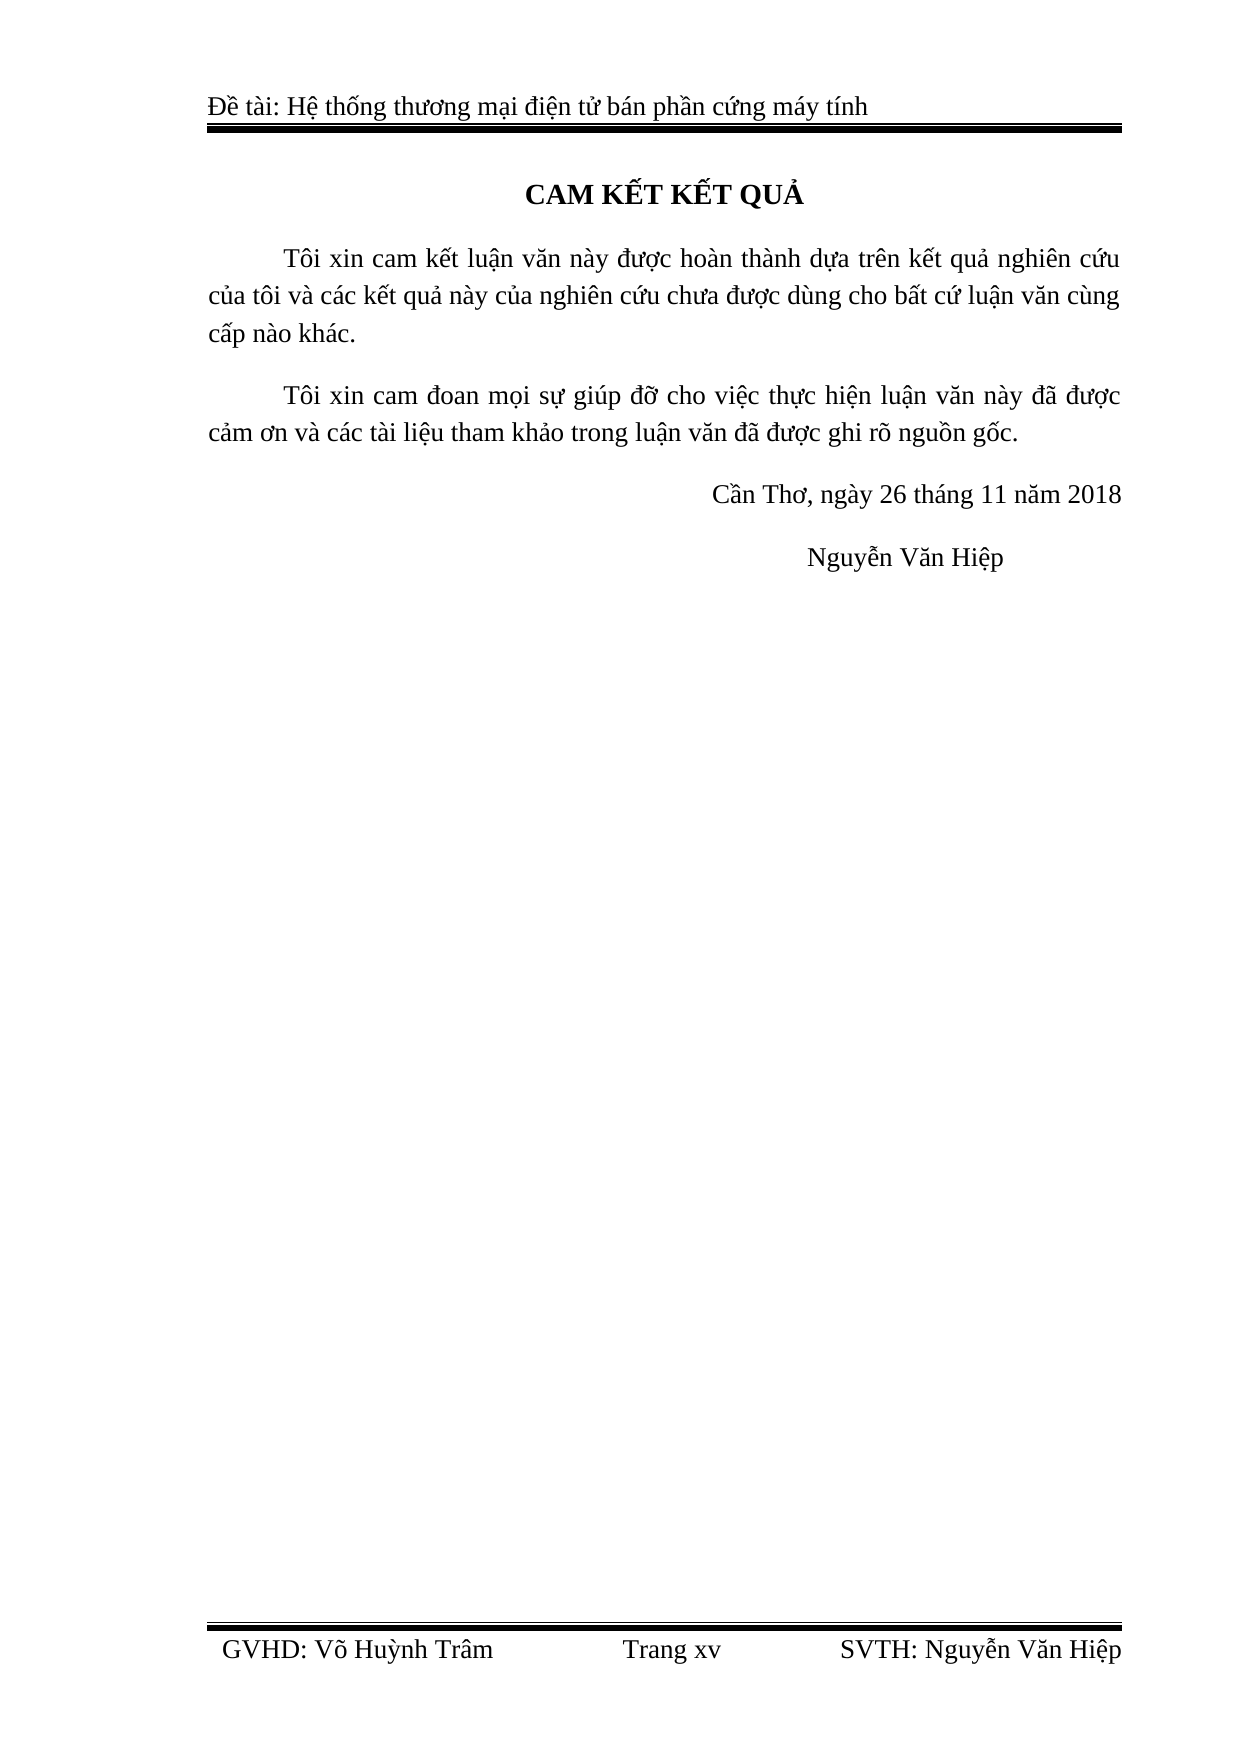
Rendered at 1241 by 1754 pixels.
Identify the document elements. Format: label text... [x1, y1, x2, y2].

subtitle CAM KẾT KẾT QUẢ [207, 177, 1122, 211]
text Tôi xin cam kết luận văn này được hoàn thành dựa trên kết quả nghiên cứu của tôi và các kết quả này của nghiên cứu chưa được dùng cho bất cứ luận văn cùng cấp nào khác. [208, 242, 1122, 348]
text Nguyễn Văn Hiệp [208, 541, 1004, 572]
text Cần Thơ, ngày 26 tháng 11 năm 2018 [208, 479, 1122, 510]
text Tôi xin cam đoan mọi sự giúp đỡ cho việc thực hiện luận văn này đã được cảm ơn và các tài liệu tham khảo trong luận văn đã được ghi rõ nguồn gốc. [208, 379, 1122, 447]
